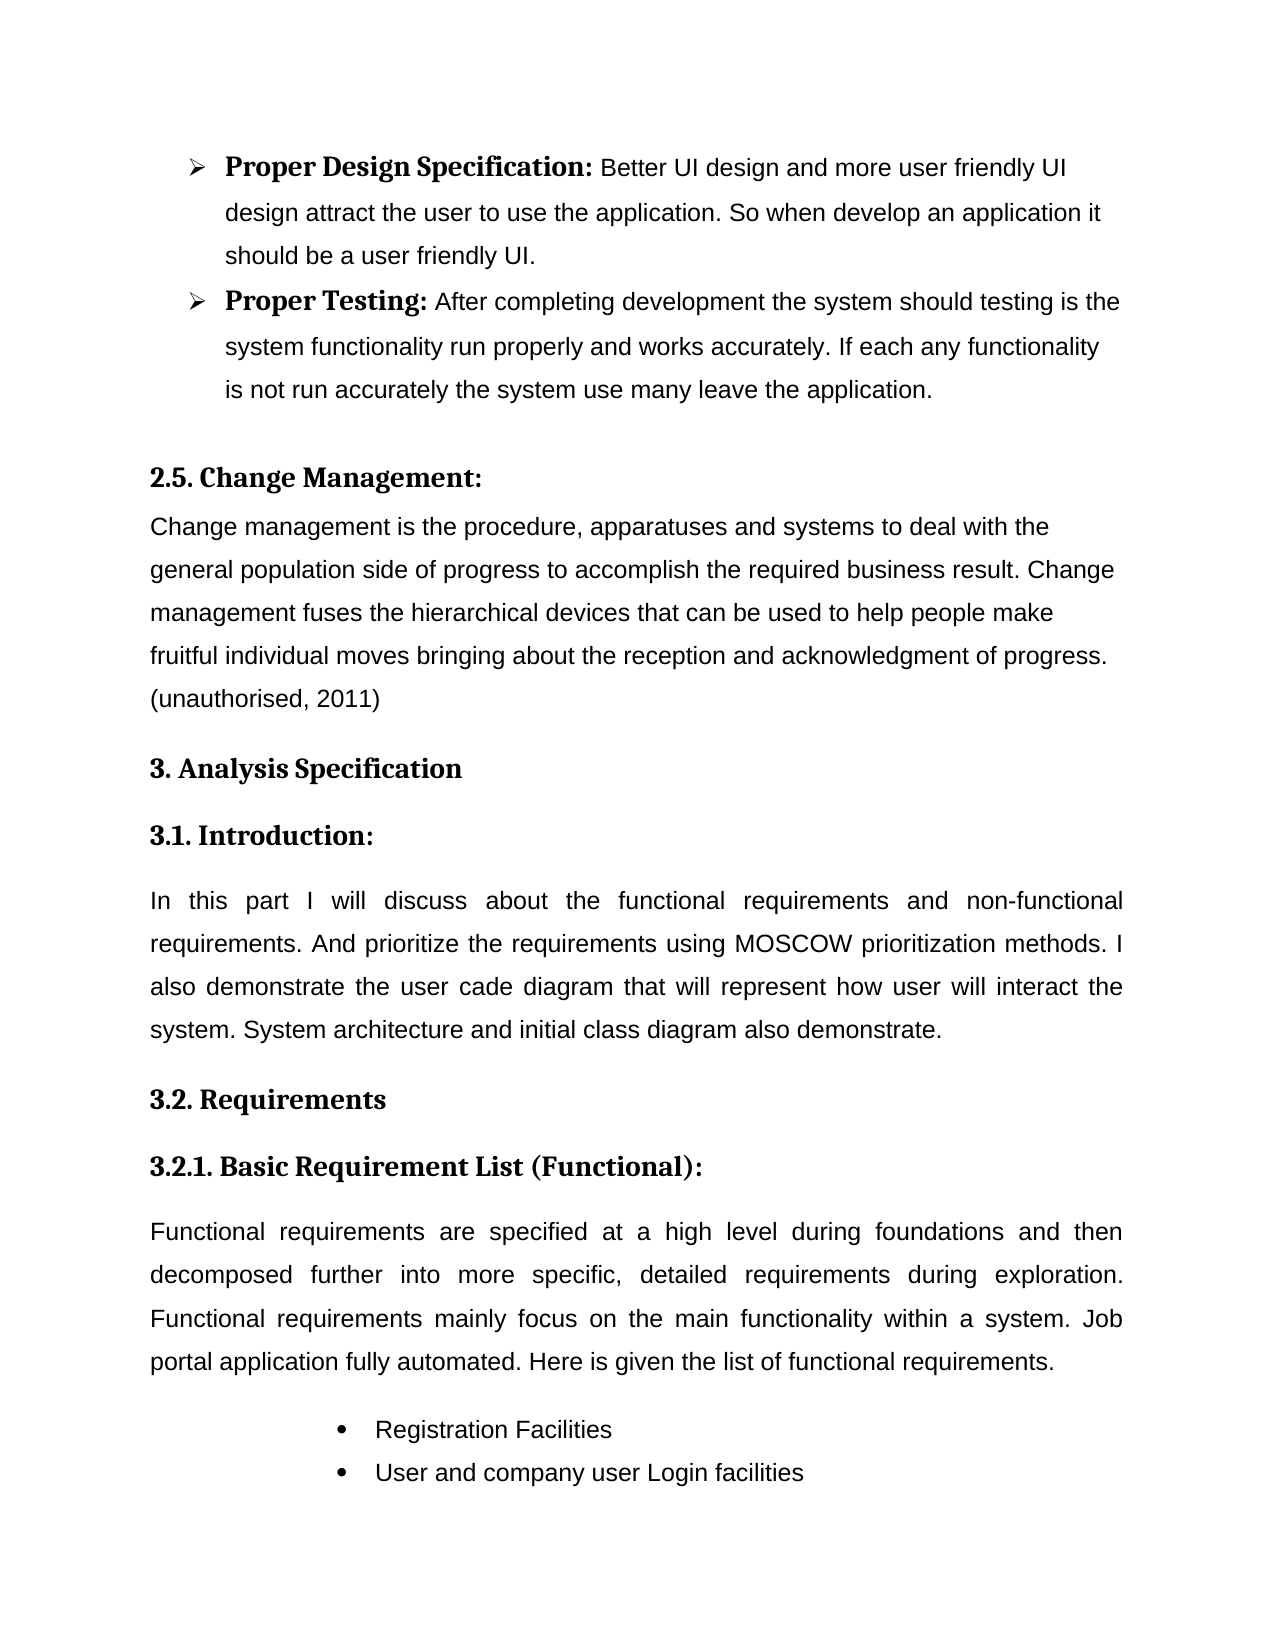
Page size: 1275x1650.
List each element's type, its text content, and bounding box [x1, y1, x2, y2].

list User and company user Login facilities [337, 1458, 1125, 1487]
text 3.1. Introduction: [150, 819, 1125, 852]
list Registration Facilities [337, 1415, 1125, 1444]
text In this part I will discuss about the functional requirements and non-functional requirements. And prioritize the requirements using MOSCOW prioritization methods. I also demonstrate the user cade diagram that will represent how user will interact the system. System architecture and initial class diagram also demonstrate. [150, 886, 1125, 1044]
text 2.5. Change Management: [150, 461, 1125, 495]
list Proper Testing: After completing development the system should testing is the system functionality run properly and works accurately. If each any functionality is not run accurately the system use many leave the application. [187, 284, 1125, 404]
list Proper Design Specification: Better UI design and more user friendly UI design attract the user to use the application. So when develop an application it should be a user friendly UI. [187, 150, 1125, 270]
text Change management is the procedure, apparatuses and systems to deal with the general population side of progress to accomplish the required business result. Change management fuses the hierarchical devices that can be used to help people make fruitful individual moves bringing about the reception and acknowledgment of progress. [150, 512, 1125, 713]
text Functional requirements are specified at a high level during foundations and then decomposed further into more specific, detailed requirements during exploration. Functional requirements mainly focus on the main functionality within a system. Job portal application fully automated. Here is given the list of functional requirements. [150, 1217, 1125, 1376]
text 3.2.1. Basic Requirement List (Functional): [150, 1150, 1125, 1184]
text 3. Analysis Specification [150, 752, 1125, 786]
text 3.2. Requirements [150, 1083, 1125, 1117]
